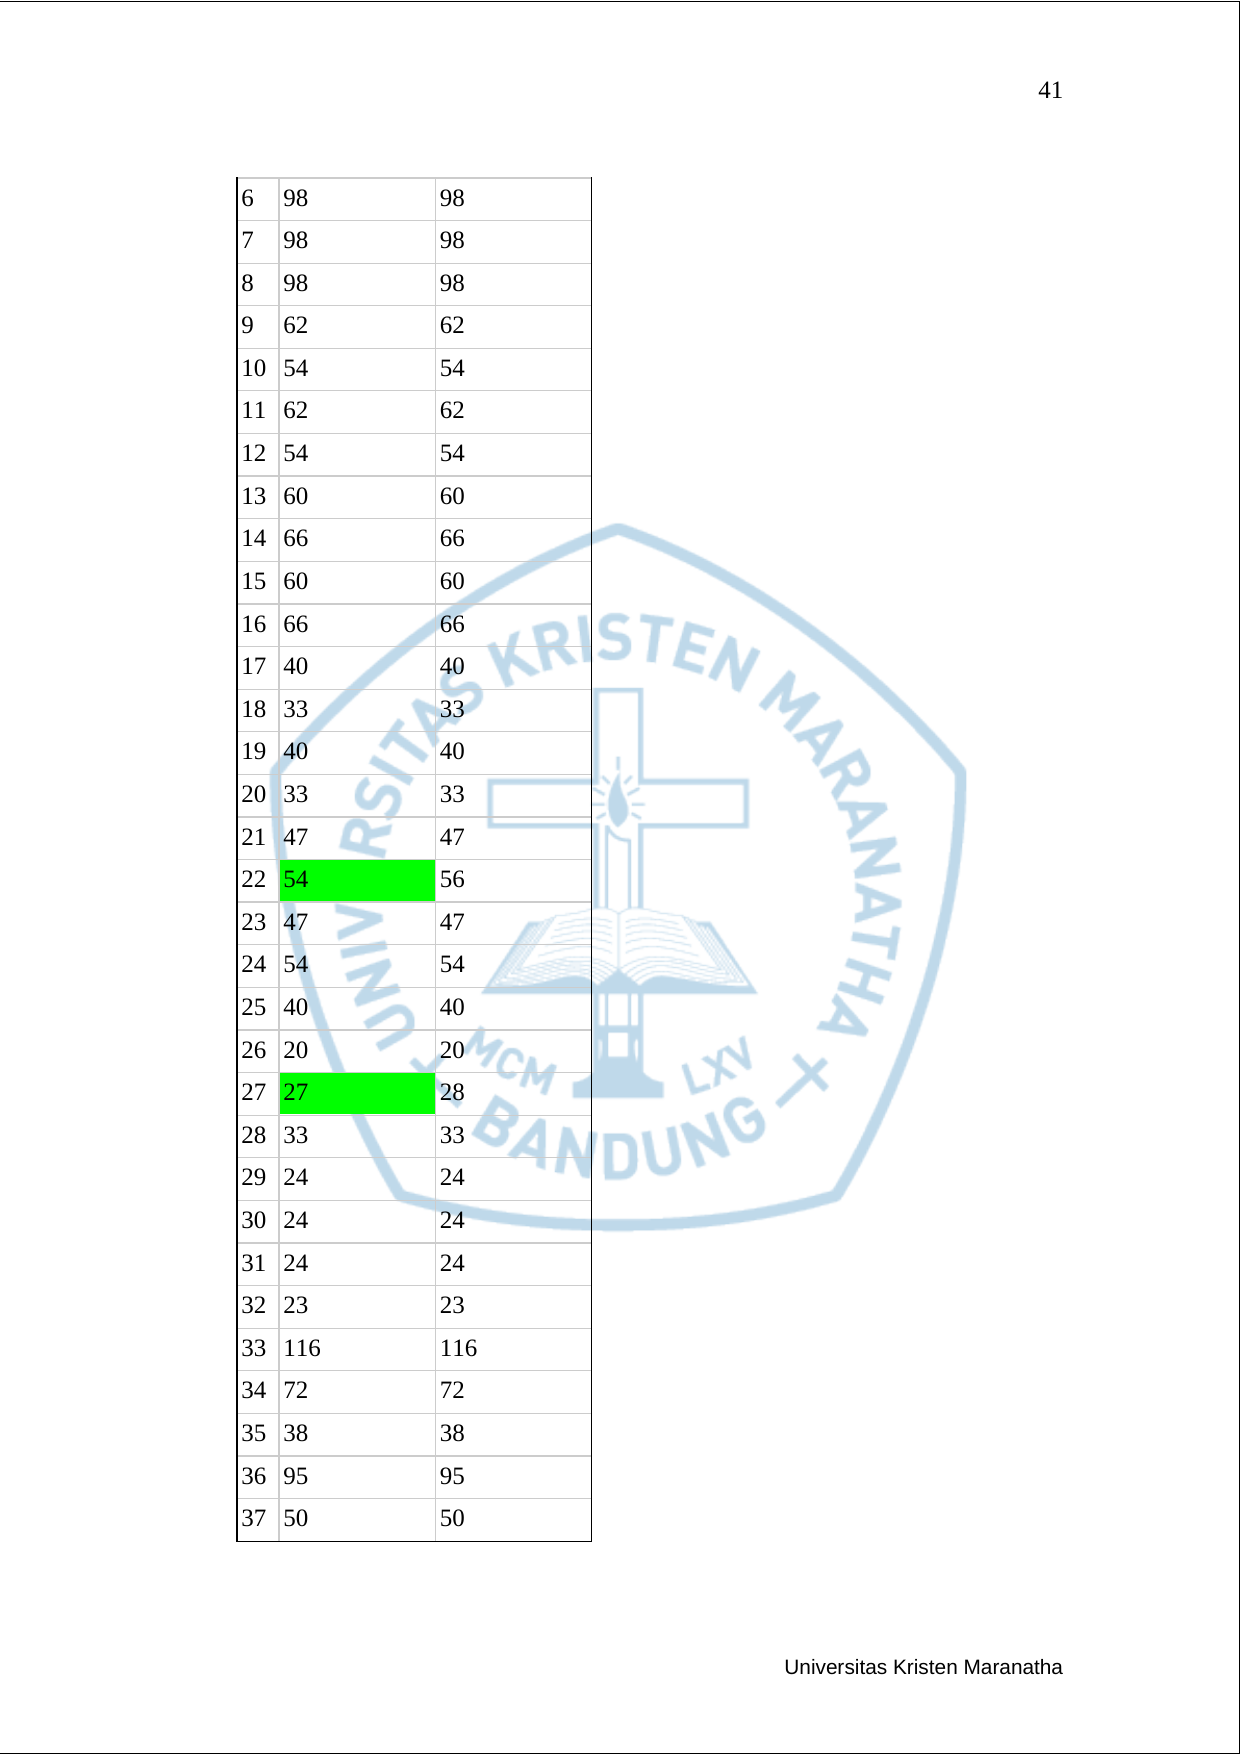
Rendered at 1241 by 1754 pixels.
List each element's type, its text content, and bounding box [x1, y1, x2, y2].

table_cell 40 [280, 732, 435, 774]
table_cell 98 [436, 179, 591, 220]
table_cell 54 [280, 434, 435, 475]
table_cell 98 [280, 179, 435, 220]
table_cell 60 [436, 562, 591, 603]
table_cell 98 [436, 221, 591, 262]
table_cell 24 [238, 945, 278, 987]
table_cell 34 [238, 1371, 278, 1413]
table_cell 18 [238, 690, 278, 731]
table_cell 38 [280, 1414, 435, 1455]
table_cell 38 [436, 1414, 591, 1455]
table_cell 23 [436, 1286, 591, 1327]
table_cell 40 [436, 732, 591, 774]
table_cell 32 [238, 1286, 278, 1327]
table_cell 21 [238, 818, 278, 859]
table_cell 26 [238, 1031, 278, 1072]
table_cell 8 [238, 264, 278, 305]
table_cell 40 [436, 647, 591, 688]
table_cell 98 [436, 264, 591, 305]
table_cell 24 [280, 1158, 435, 1200]
table_cell 10 [238, 349, 278, 390]
table_cell 23 [238, 903, 278, 944]
table_cell 54 [280, 860, 435, 901]
table_cell 54 [436, 434, 591, 475]
table_cell 62 [280, 306, 435, 348]
table_cell 66 [436, 519, 591, 561]
table_cell 54 [280, 349, 435, 390]
table_cell 29 [238, 1158, 278, 1200]
table_cell 33 [238, 1329, 278, 1370]
table_cell 40 [280, 647, 435, 688]
table_cell 116 [436, 1329, 591, 1370]
table_cell 116 [280, 1329, 435, 1370]
table_cell 60 [280, 477, 435, 518]
picture [0, 2, 1239, 1753]
table_cell 54 [280, 945, 435, 987]
table_cell 11 [238, 391, 278, 433]
table_cell 50 [280, 1499, 435, 1541]
table_cell 95 [280, 1457, 435, 1498]
table_cell 33 [280, 775, 435, 816]
table_cell 24 [436, 1158, 591, 1200]
table_cell 33 [436, 775, 591, 816]
table_cell 14 [238, 519, 278, 561]
table_cell 28 [436, 1073, 591, 1114]
table_cell 6 [238, 179, 278, 220]
table_cell 20 [436, 1031, 591, 1072]
table_cell 33 [436, 690, 591, 731]
table_cell 66 [280, 519, 435, 561]
table_cell 47 [436, 818, 591, 859]
table_cell 54 [436, 945, 591, 987]
table_cell 20 [238, 775, 278, 816]
table_cell 62 [436, 306, 591, 348]
table_cell 30 [238, 1201, 278, 1242]
table_cell 95 [436, 1457, 591, 1498]
table_cell 33 [436, 1116, 591, 1157]
table_cell 50 [436, 1499, 591, 1541]
table_cell 36 [238, 1457, 278, 1498]
table_cell 20 [280, 1031, 435, 1072]
table_cell 9 [238, 306, 278, 348]
table_cell 7 [238, 221, 278, 262]
table_cell 15 [238, 562, 278, 603]
table_cell 16 [238, 605, 278, 646]
table_cell 24 [436, 1244, 591, 1285]
table_cell 24 [280, 1201, 435, 1242]
table_cell 62 [280, 391, 435, 433]
table_cell 60 [436, 477, 591, 518]
table_cell 27 [280, 1073, 435, 1114]
table_cell 13 [238, 477, 278, 518]
table_cell 28 [238, 1116, 278, 1157]
table_cell 98 [280, 221, 435, 262]
table_cell 40 [280, 988, 435, 1029]
table_cell 12 [238, 434, 278, 475]
table_cell 24 [280, 1244, 435, 1285]
table_cell 56 [436, 860, 591, 901]
table_cell 25 [238, 988, 278, 1029]
table_cell 66 [436, 605, 591, 646]
table_cell 17 [238, 647, 278, 688]
table_cell 54 [436, 349, 591, 390]
table_cell 47 [280, 903, 435, 944]
table_cell 40 [436, 988, 591, 1029]
table_cell 19 [238, 732, 278, 774]
table_cell 24 [436, 1201, 591, 1242]
table_cell 60 [280, 562, 435, 603]
table_cell 22 [238, 860, 278, 901]
table_cell 47 [436, 903, 591, 944]
table_cell 62 [436, 391, 591, 433]
table_cell 23 [280, 1286, 435, 1327]
table_cell 31 [238, 1244, 278, 1285]
table_cell 33 [280, 1116, 435, 1157]
table_cell 33 [280, 690, 435, 731]
table_cell 37 [238, 1499, 278, 1541]
table_cell 47 [280, 818, 435, 859]
table_cell 35 [238, 1414, 278, 1455]
table_cell 66 [280, 605, 435, 646]
table_cell 27 [238, 1073, 278, 1114]
table_cell 72 [436, 1371, 591, 1413]
table_cell 98 [280, 264, 435, 305]
table_cell 72 [280, 1371, 435, 1413]
